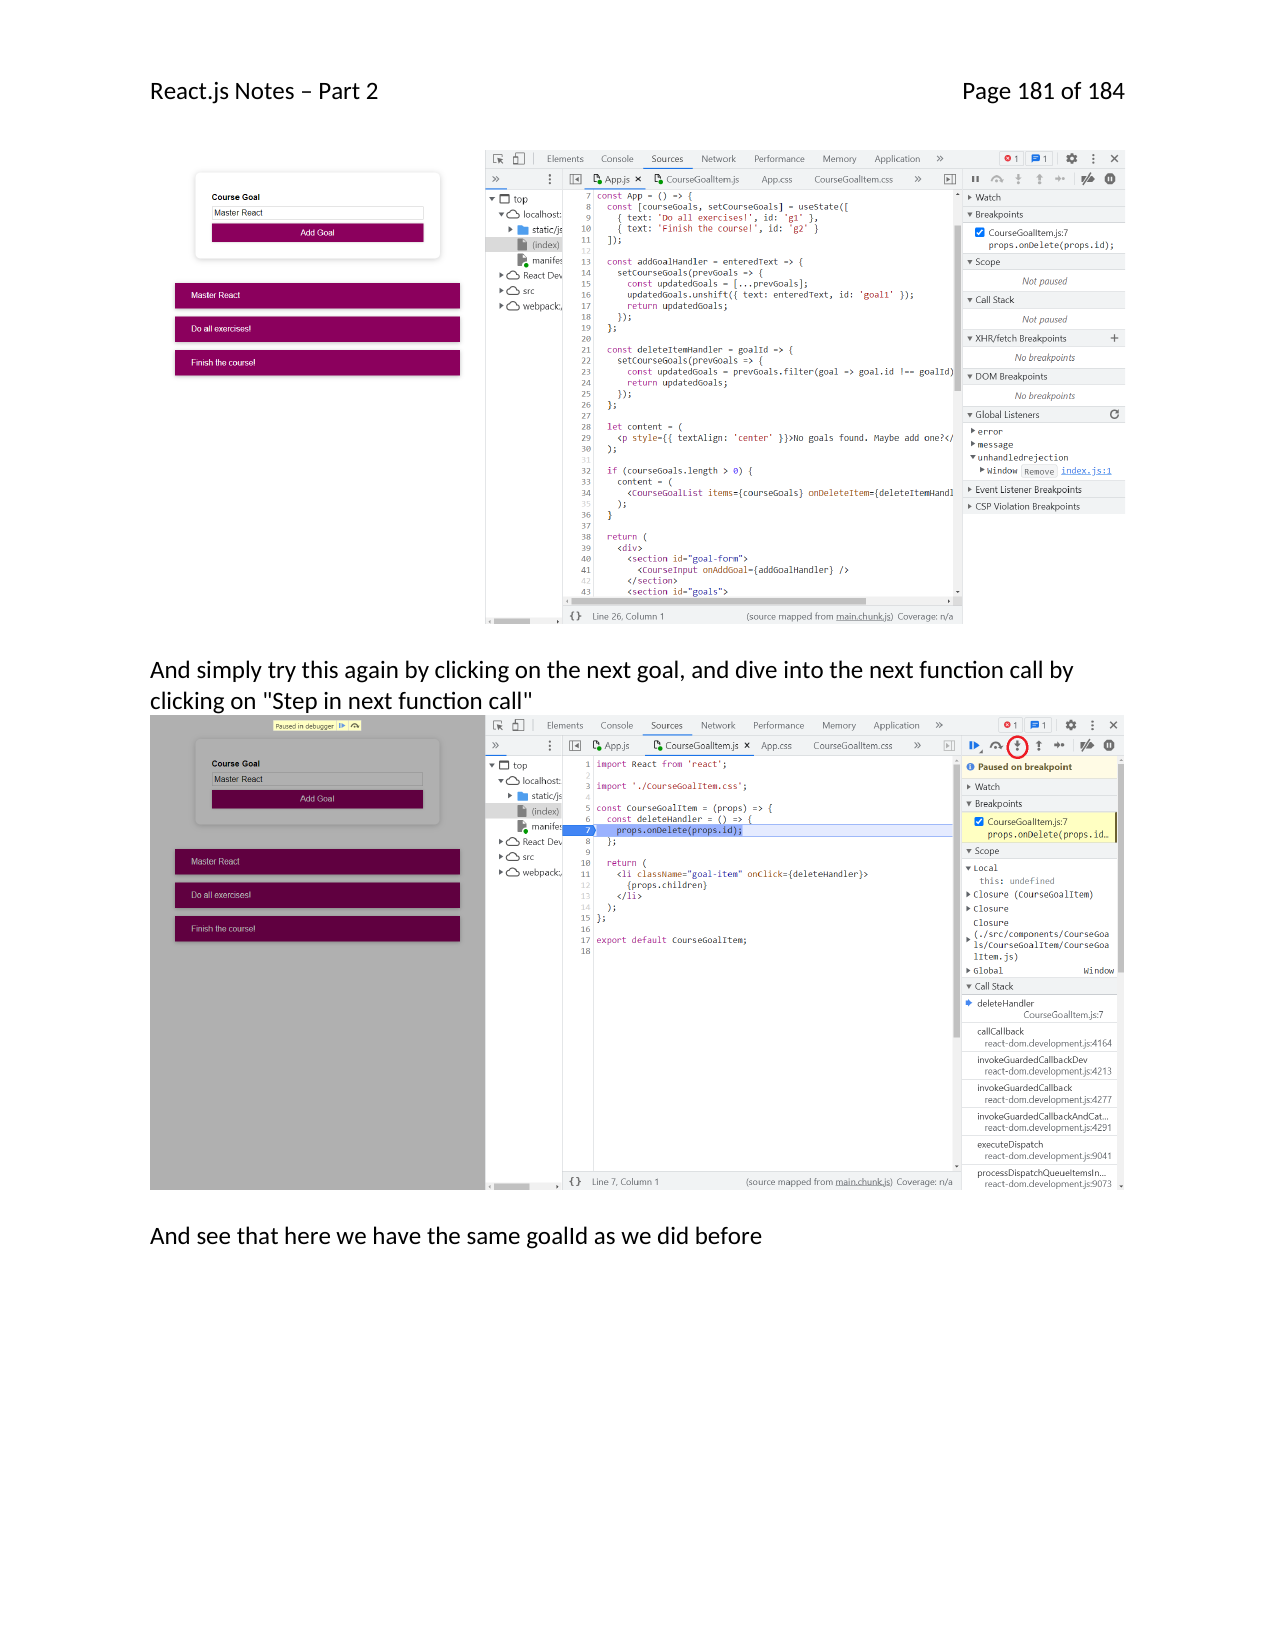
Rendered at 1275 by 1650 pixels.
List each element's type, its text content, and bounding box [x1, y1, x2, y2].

text And see that here we have the same goalId as we did before [150, 1221, 1125, 1251]
text And simply try this again by clicking on the next goal, and dive into the next function call by clicking on "Step in next function call" [150, 654, 1125, 715]
picture [150, 715, 1124, 1190]
picture [150, 150, 1125, 624]
